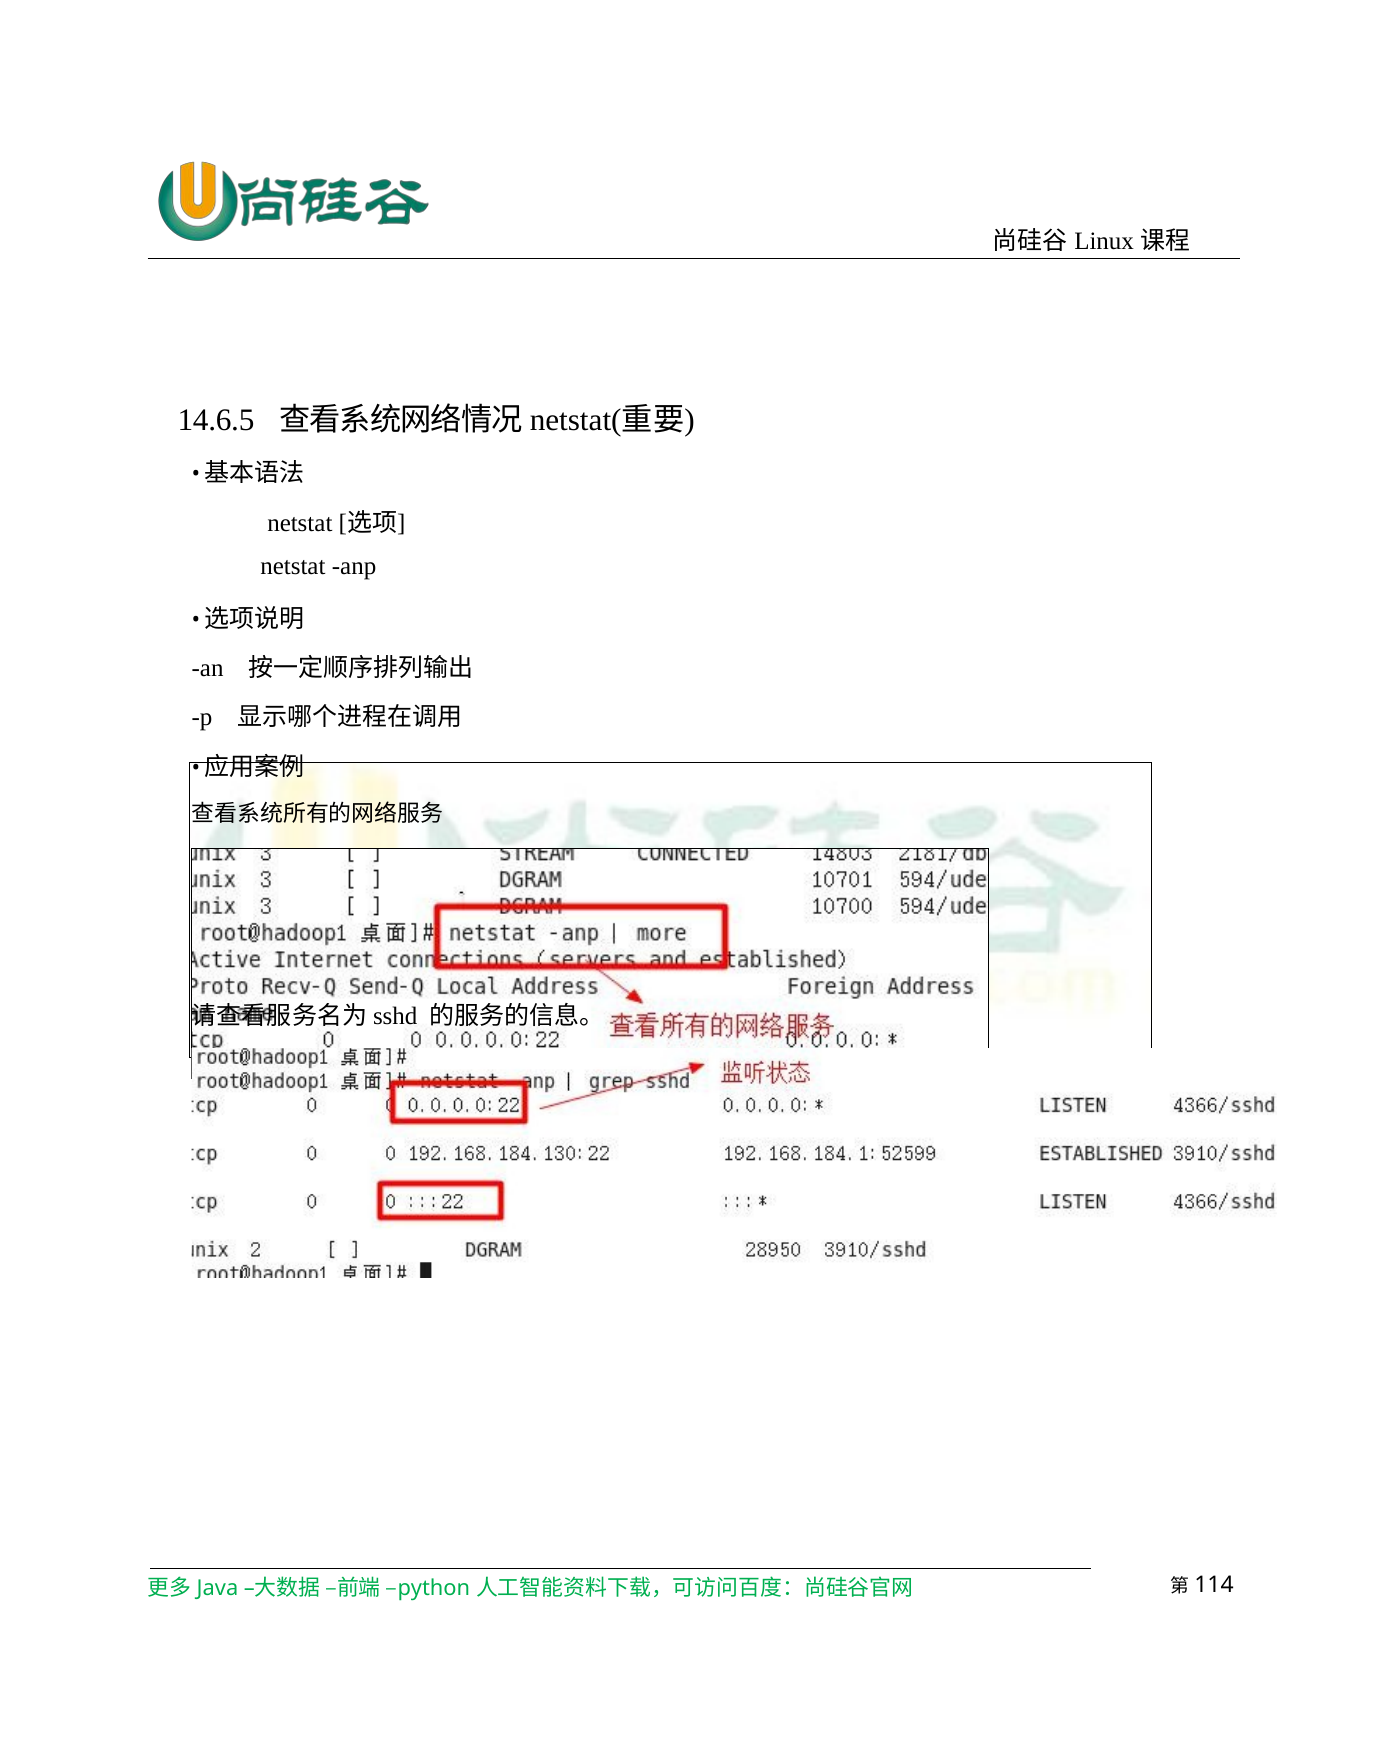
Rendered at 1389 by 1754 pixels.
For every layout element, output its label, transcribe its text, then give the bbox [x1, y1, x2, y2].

text netstat -anp [260, 551, 1338, 580]
picture [147, 153, 436, 249]
picture [190, 763, 1277, 1278]
text netstat [选项] [135, 491, 537, 542]
list 应用案例 [191, 735, 1338, 786]
list 选项说明 [191, 587, 1338, 637]
text -p 显示哪个进程在调用 [191, 686, 1338, 735]
subtitle 查看系统网络情况 netstat(重要) [177, 384, 1338, 441]
picture [192, 849, 988, 985]
text 请查看服务名为 sshd 的服务的信息。 [191, 985, 1338, 1034]
list 基本语法 [191, 441, 1338, 491]
text -an 按一定顺序排列输出 [191, 637, 1338, 686]
